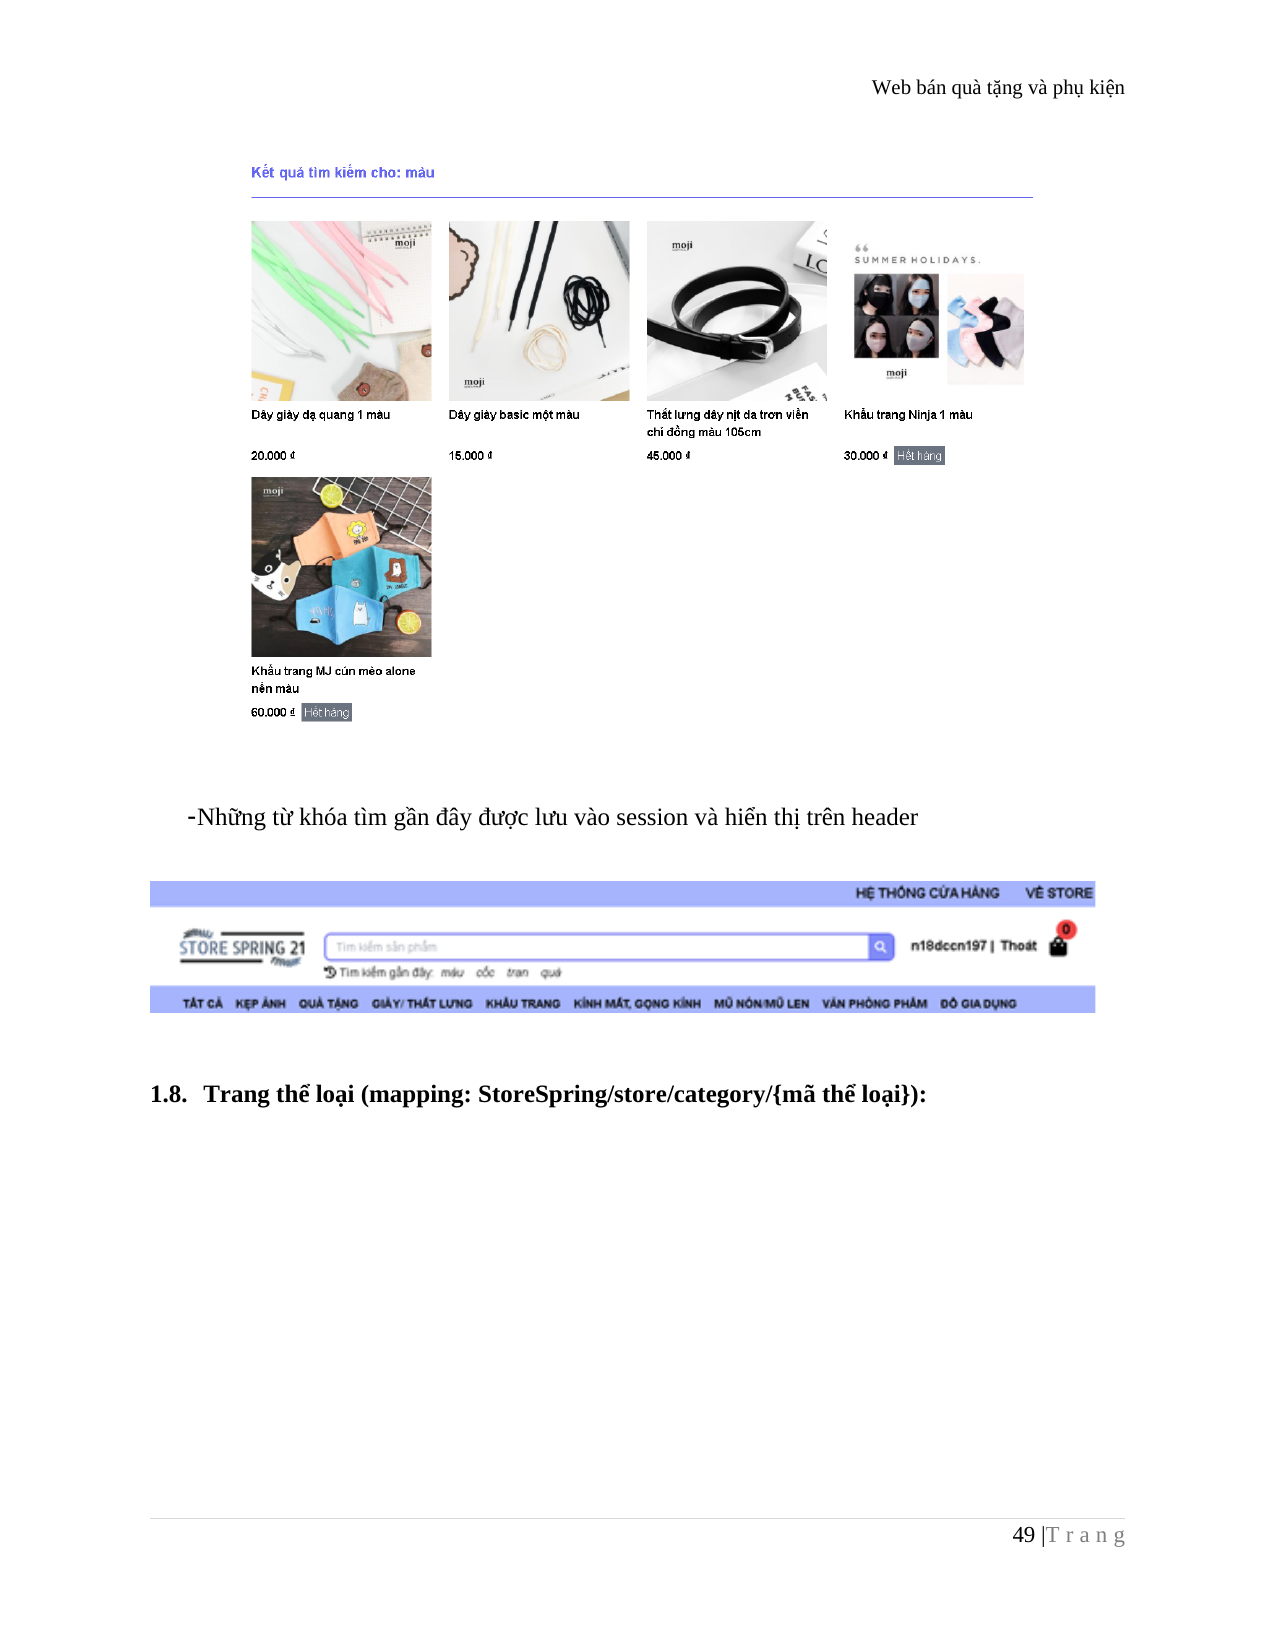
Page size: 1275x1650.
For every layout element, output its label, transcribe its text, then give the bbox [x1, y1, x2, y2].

list Những từ khóa tìm gần đây được lưu vào session và hiển thị trên header [187, 802, 1125, 831]
list Trang thể loại (mapping: StoreSpring/store/category/{mã thể loại}): [150, 1079, 1125, 1107]
picture [150, 881, 1096, 1013]
picture [151, 150, 1124, 736]
